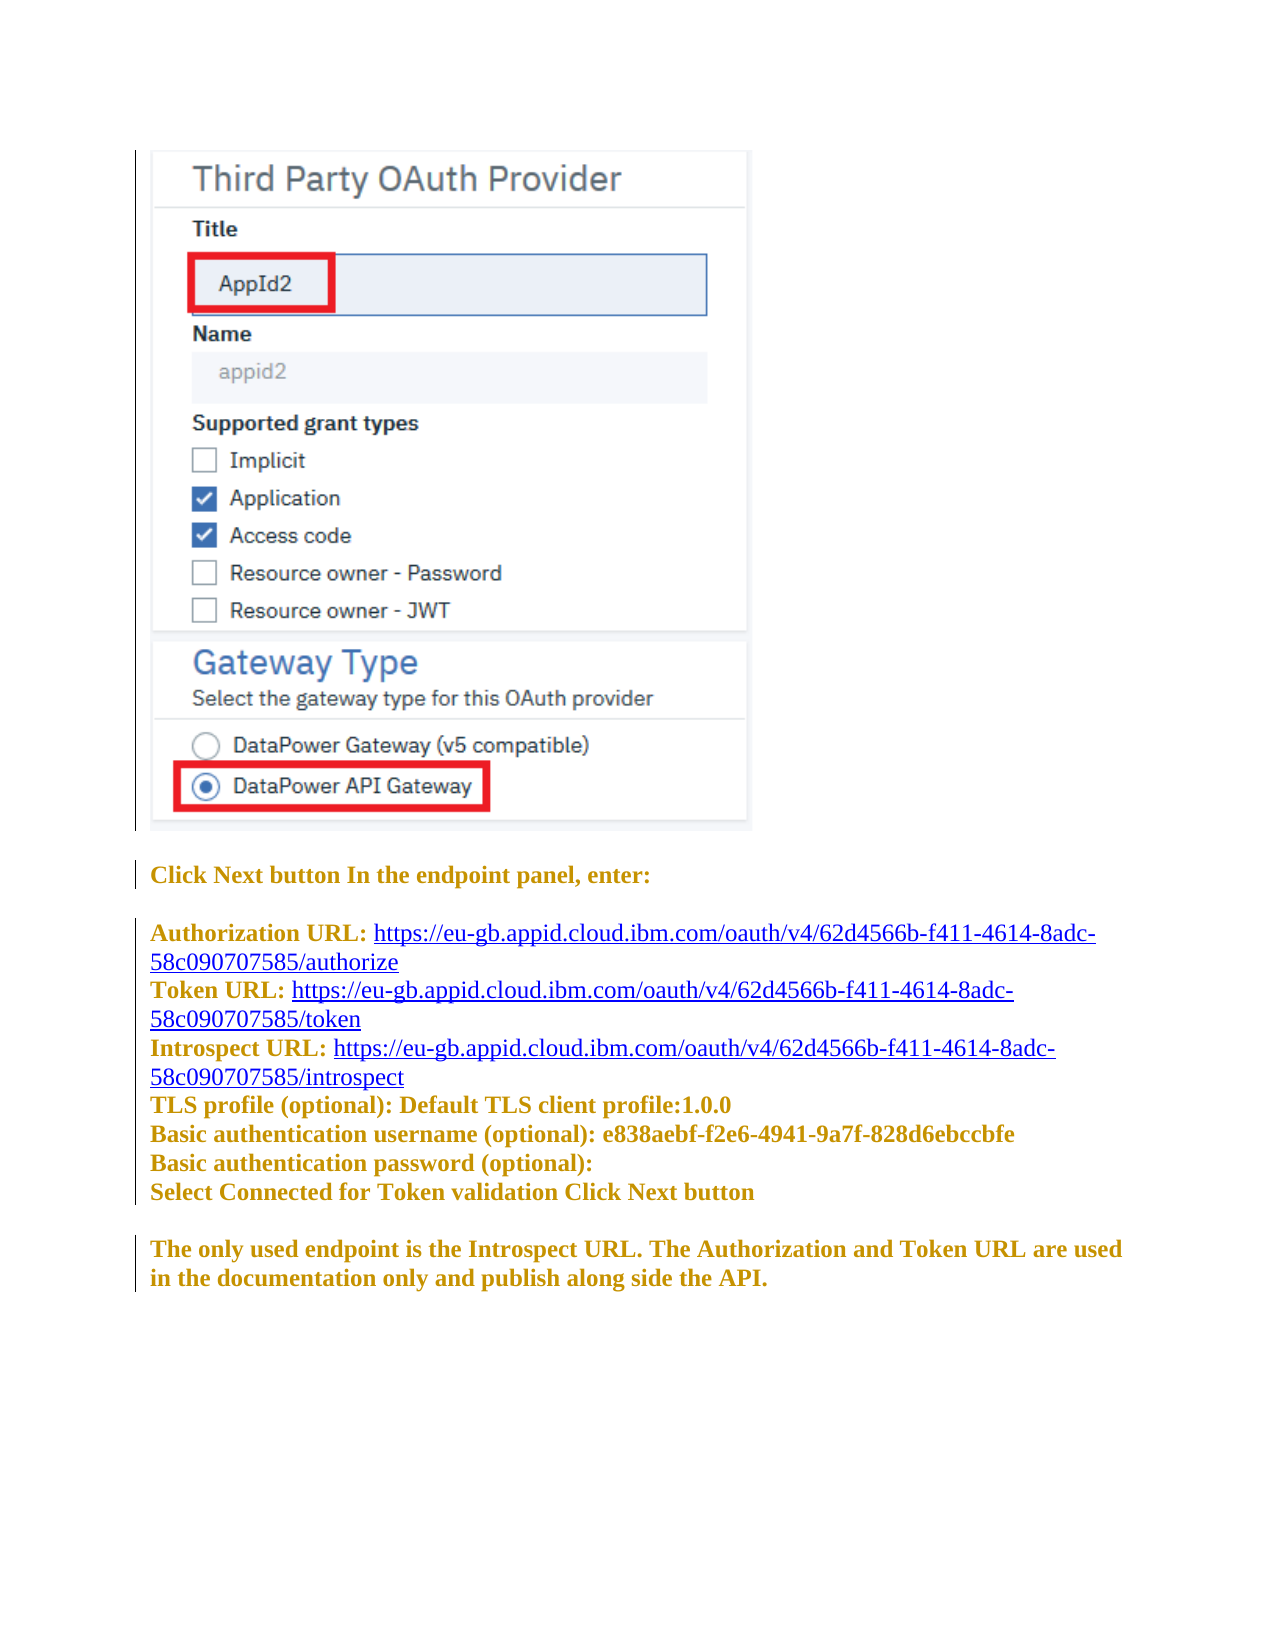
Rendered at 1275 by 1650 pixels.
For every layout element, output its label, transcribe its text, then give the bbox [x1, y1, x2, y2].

text Authorization URL: https://eu-gb.appid.cloud.ibm.com/oauth/v4/62d4566b-f411-4614-8adc-58c090707585/authorize Token URL: https://eu-gb.appid.cloud.ibm.com/oauth/v4/62d4566b-f411-4614-8adc-58c090707585/token Introspect URL: https://eu-gb.appid.cloud.ibm.com/oauth/v4/62d4566b-f411-4614-8adc-58c090707585/introspect TLS profile (optional): Default TLS client profile:1.0.0 Basic authentication username (optional): e838aebf-f2e6-4941-9a7f-828d6ebccbfe Basic authentication password (optional): Select Connected for Token validation Click Next button [150, 918, 1125, 1205]
picture [150, 150, 753, 831]
text Click Next button In the endpoint panel, enter: [150, 860, 1125, 889]
text The only used endpoint is the Introspect URL. The Authorization and Token URL are used in the documentation only and publish along side the API. [150, 1234, 1125, 1292]
